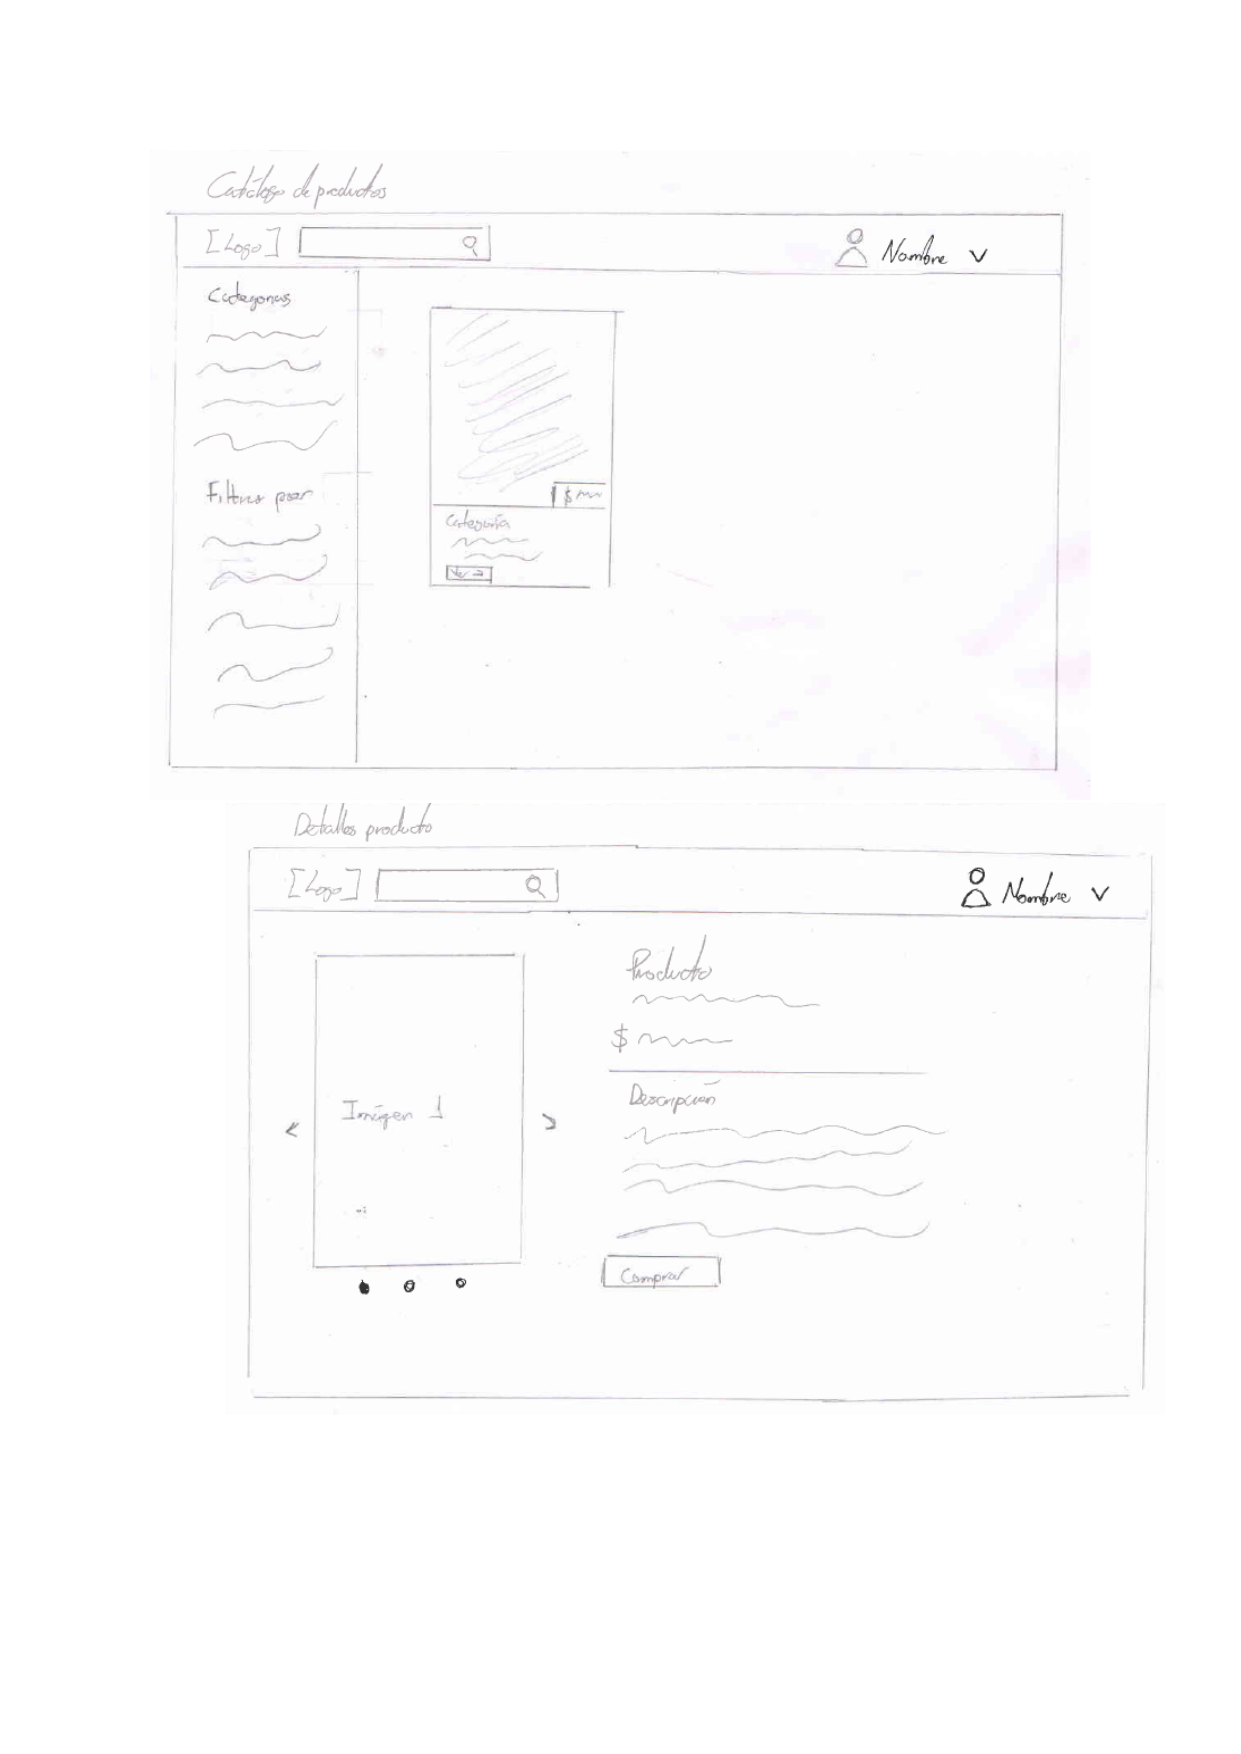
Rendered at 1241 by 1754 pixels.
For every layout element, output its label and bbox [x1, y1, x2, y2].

picture [225, 803, 1166, 1415]
picture [150, 150, 1091, 800]
